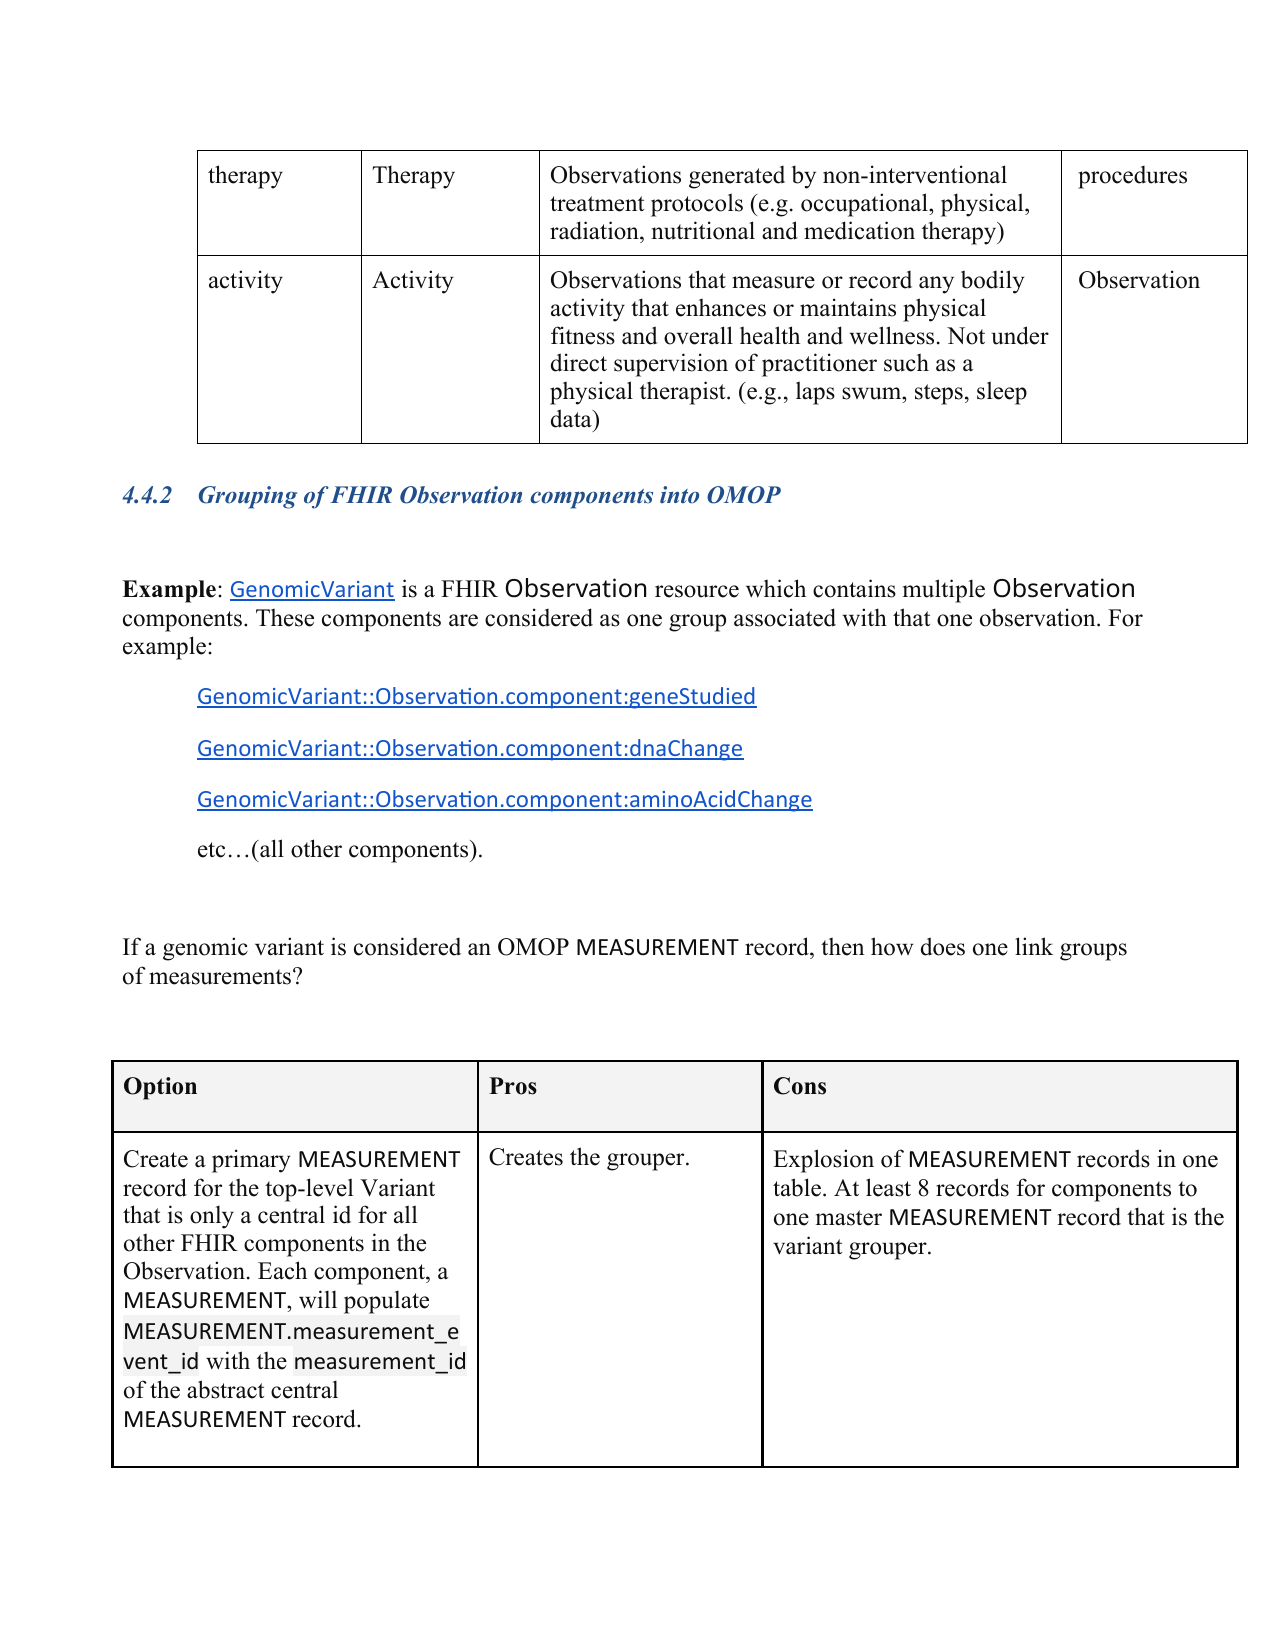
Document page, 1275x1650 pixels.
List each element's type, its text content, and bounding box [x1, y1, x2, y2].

table_cell procedures [1062, 151, 1247, 255]
text If a genomic variant is considered an OMOP MEASUREMENT record, then how does one link groups of measurements? [122, 932, 1144, 990]
table_cell Activity [362, 256, 539, 443]
table_cell activity [198, 256, 361, 443]
table_header Pros [479, 1062, 761, 1131]
table_cell Observation [1062, 256, 1247, 443]
text GenomicVariant::Observation.component:geneStudied [197, 681, 1144, 711]
table_cell Therapy [362, 151, 539, 255]
table_cell Observations that measure or record any bodily activity that enhances or maintains physical fitness and overall health and wellness. Not under direct supervision of practitioner such as a physical therapist. (e.g., laps swum, steps, sleep data) [540, 256, 1061, 443]
table_cell Explosion of MEASUREMENT records in one table. At least 8 records for components to one master MEASUREMENT record that is the variant grouper. [764, 1133, 1236, 1466]
subtitle Grouping of FHIR Observation components into OMOP [122, 482, 1144, 509]
text Example: GenomicVariant is a FHIR Observation resource which contains multiple Observation components. These components are considered as one group associated with that one observation. For example: [122, 570, 1144, 660]
table_cell Creates the grouper. [479, 1133, 761, 1466]
table_header Cons [764, 1062, 1236, 1131]
table_header Option [114, 1062, 477, 1131]
table_cell Create a primary MEASUREMENT record for the top-level Variant that is only a central id for all other FHIR components in the Observation. Each component, a MEASUREMENT, will populate MEASUREMENT.measurement_event_id with the measurement_id of the abstract central MEASUREMENT record. [114, 1133, 477, 1466]
table_cell therapy [198, 151, 361, 255]
text GenomicVariant::Observation.component:dnaChange [197, 732, 1144, 763]
text etc…(all other components). [197, 835, 1144, 862]
table_cell Observations generated by non-interventional treatment protocols (e.g. occupational, physical, radiation, nutritional and medication therapy) [540, 151, 1061, 255]
text GenomicVariant::Observation.component:aminoAcidChange [197, 783, 1144, 814]
